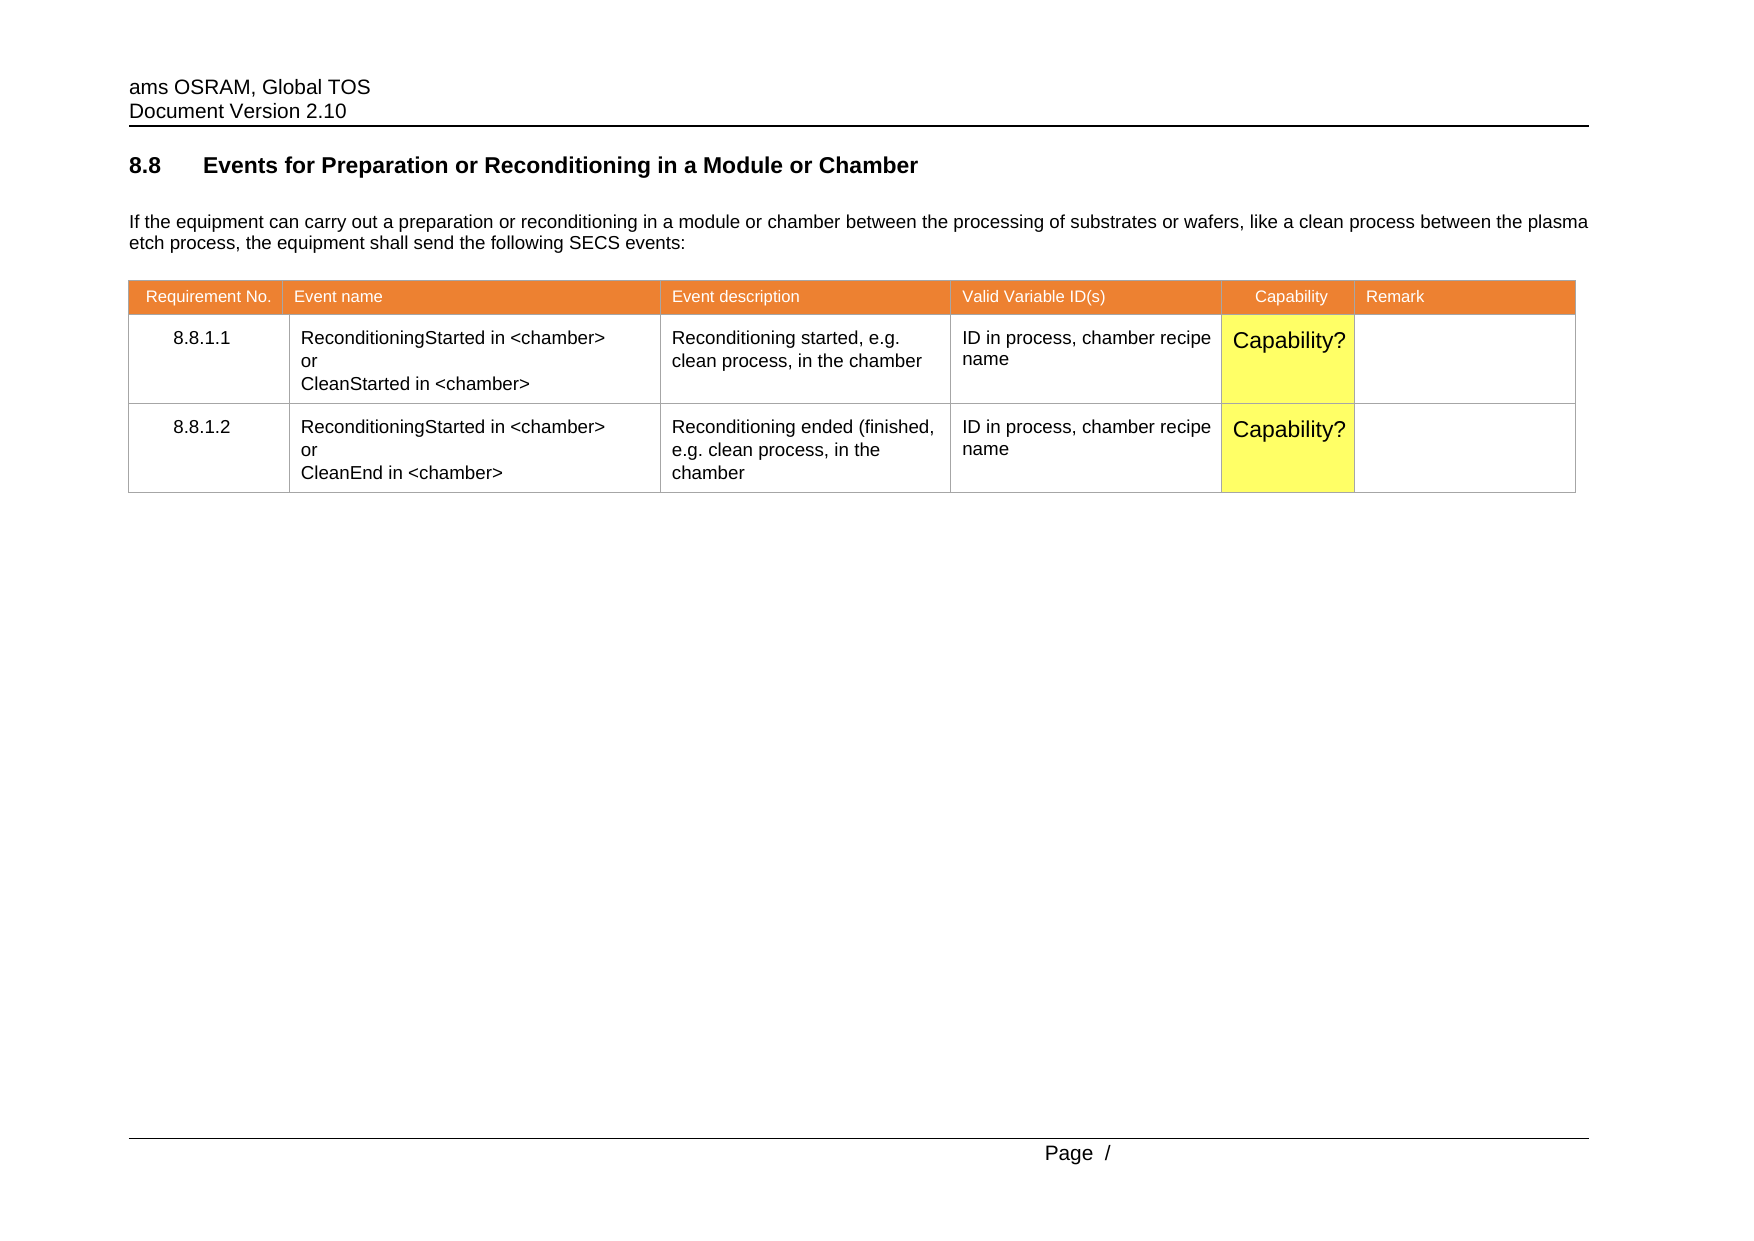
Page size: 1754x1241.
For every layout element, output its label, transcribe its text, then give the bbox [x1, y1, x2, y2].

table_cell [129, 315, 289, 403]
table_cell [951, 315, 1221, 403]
subtitle Events for Preparation or Reconditioning in a Module or Chamber [129, 152, 1589, 178]
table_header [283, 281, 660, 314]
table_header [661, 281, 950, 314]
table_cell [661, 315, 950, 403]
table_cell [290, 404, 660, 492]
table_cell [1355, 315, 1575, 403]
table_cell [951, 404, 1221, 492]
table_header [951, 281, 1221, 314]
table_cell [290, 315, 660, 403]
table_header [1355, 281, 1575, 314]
text If the equipment can carry out a preparation or reconditioning in a module or chamber between the processing of substrates or wafers, like a clean process between the plasma etch process, the equipment shall send the following SECS events: [129, 211, 1589, 254]
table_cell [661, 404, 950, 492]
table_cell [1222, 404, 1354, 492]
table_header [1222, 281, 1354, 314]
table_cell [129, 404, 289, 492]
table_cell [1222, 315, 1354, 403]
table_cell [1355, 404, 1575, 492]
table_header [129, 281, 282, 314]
